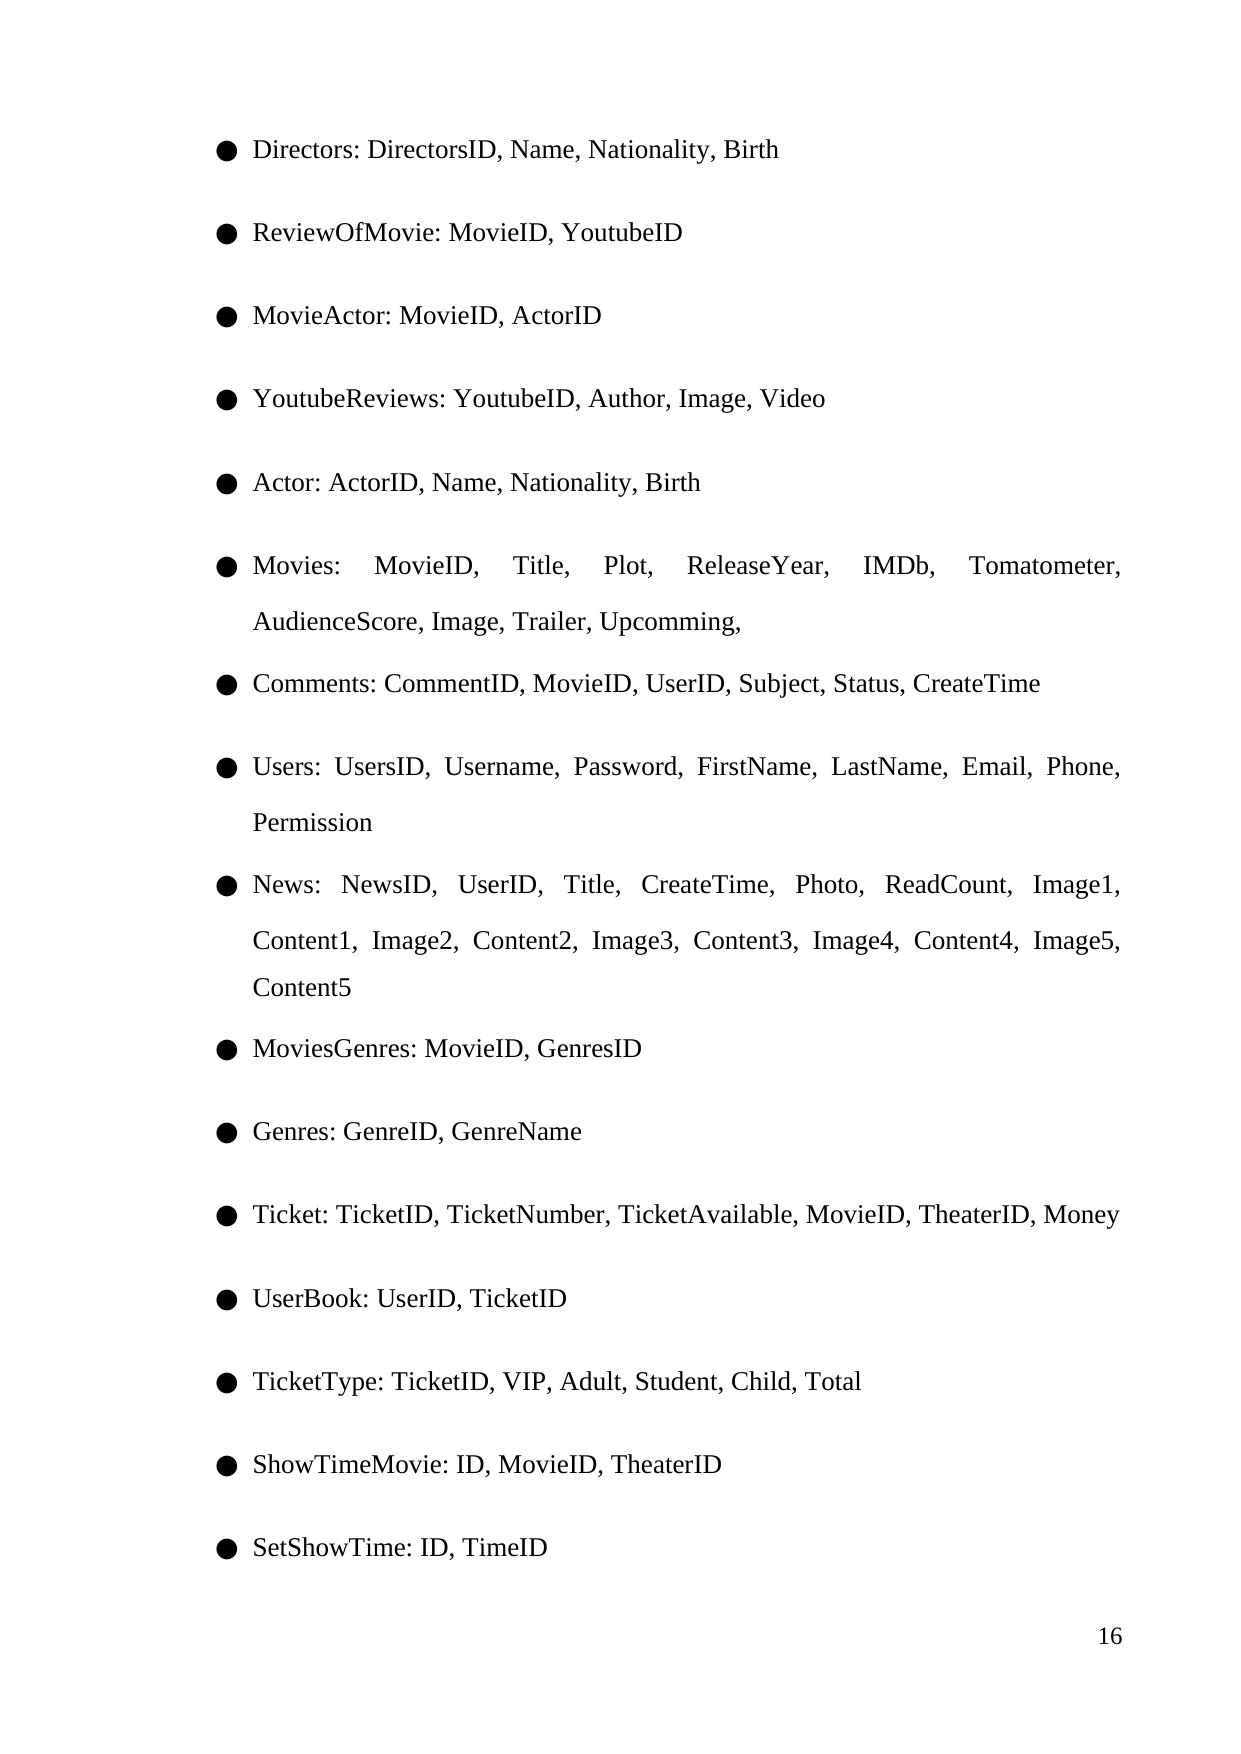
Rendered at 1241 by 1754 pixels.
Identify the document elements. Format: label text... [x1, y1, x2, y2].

list TicketType: TicketID, VIP, Adult, Student, Child, Total [215, 1350, 1122, 1406]
list MovieActor: MovieID, ActorID [215, 284, 1122, 340]
list News: NewsID, UserID, Title, CreateTime, Photo, ReadCount, Image1, Content1, Image2, Content2, Image3, Content3, Image4, Content4, Image5, Content5 [215, 853, 1122, 1002]
list Movies: MovieID, Title, Plot, ReleaseYear, IMDb, Tomatometer, AudienceScore, Image, Trailer, Upcomming, [215, 534, 1122, 636]
list Actor: ActorID, Name, Nationality, Birth [215, 451, 1122, 507]
list UserBook: UserID, TicketID [215, 1267, 1122, 1322]
list Ticket: TicketID, TicketNumber, TicketAvailable, MovieID, TheaterID, Money [215, 1184, 1122, 1239]
list Genres: GenreID, GenreName [215, 1101, 1122, 1156]
list SetShowTime: ID, TimeID [215, 1517, 1122, 1572]
list Comments: CommentID, MovieID, UserID, Subject, Status, CreateTime [215, 652, 1122, 707]
list ShowTimeMovie: ID, MovieID, TheaterID [215, 1433, 1122, 1489]
list ReviewOfMovie: MovieID, YoutubeID [215, 201, 1122, 257]
list MoviesGenres: MovieID, GenresID [215, 1017, 1122, 1073]
list YoutubeReviews: YoutubeID, Author, Image, Video [215, 368, 1122, 423]
list Users: UsersID, Username, Password, FirstName, LastName, Email, Phone, Permission [215, 735, 1122, 837]
list Directors: DirectorsID, Name, Nationality, Birth [215, 118, 1122, 174]
